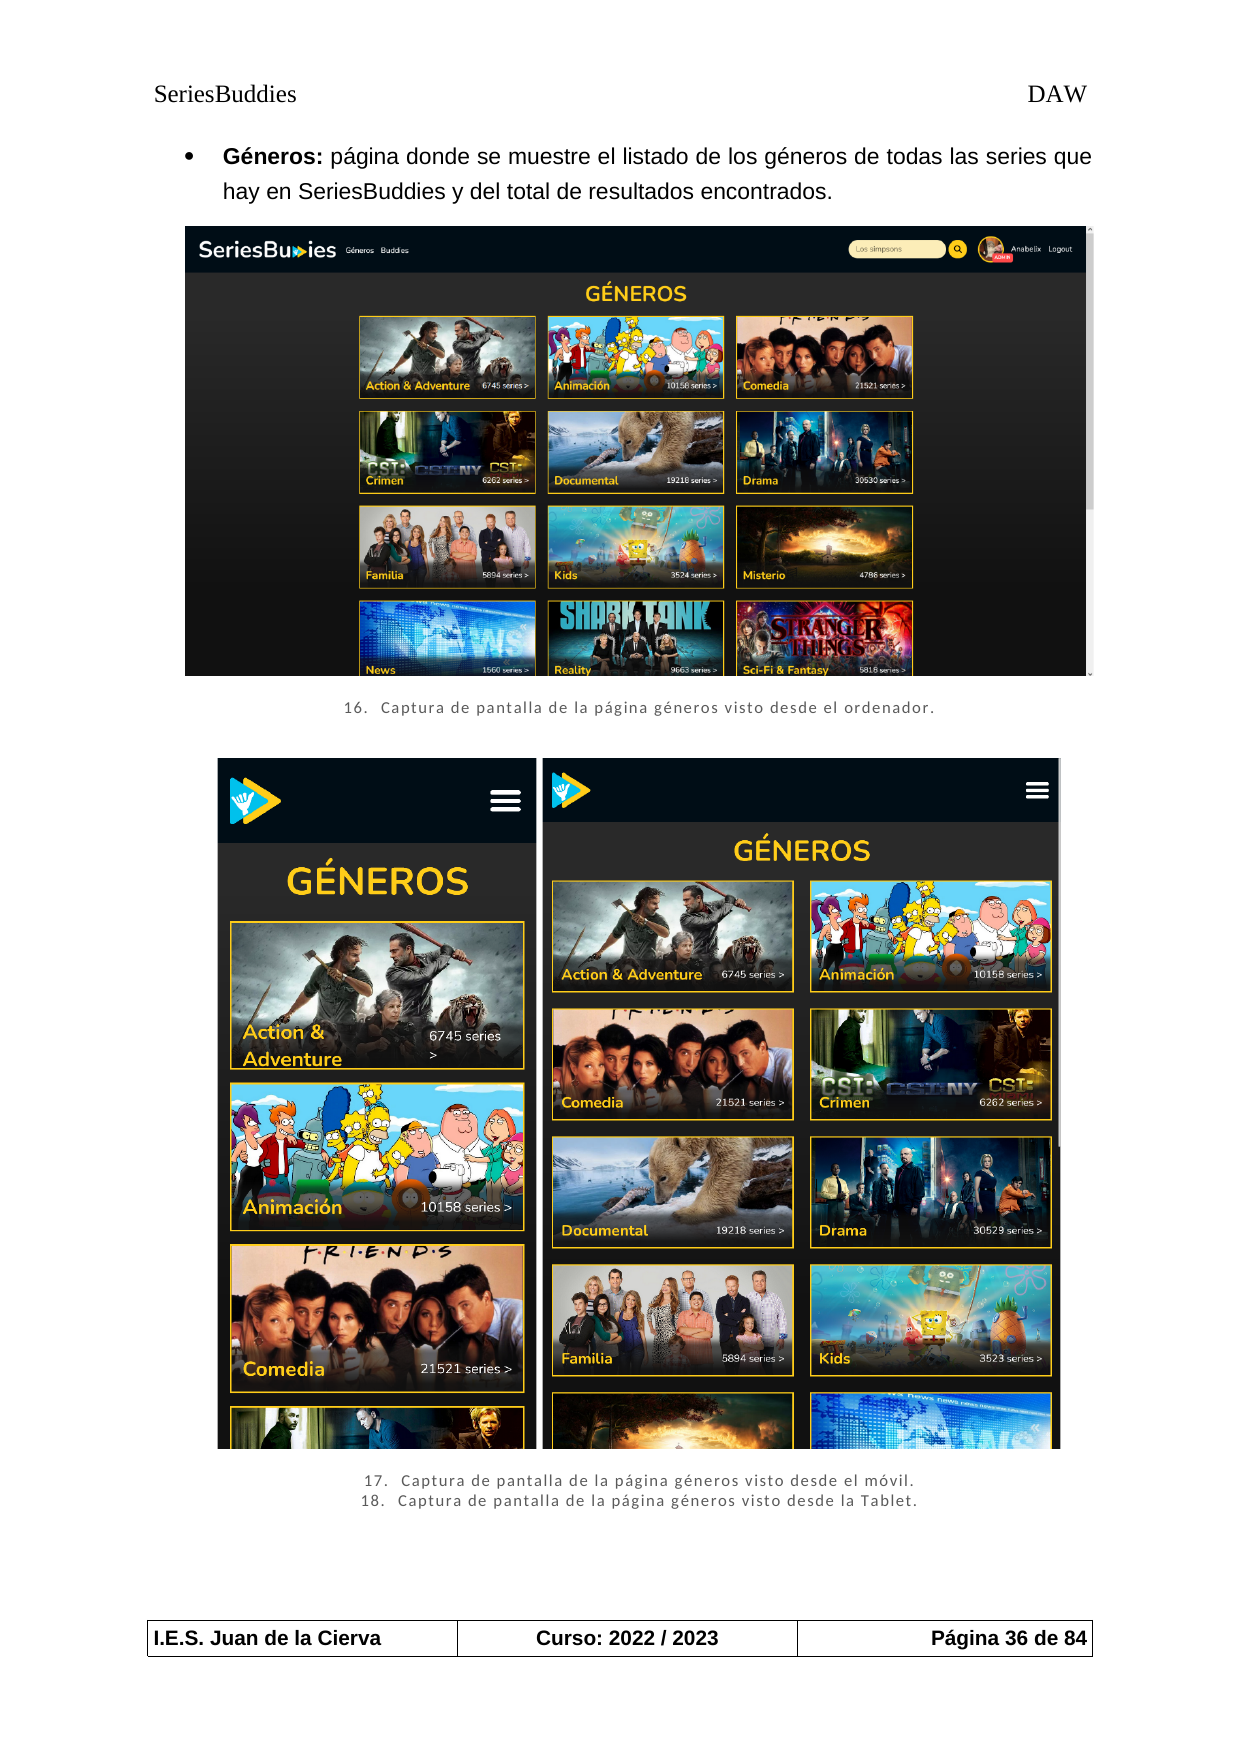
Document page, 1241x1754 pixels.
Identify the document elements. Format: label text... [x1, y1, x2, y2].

subtitle Captura de pantalla de la página géneros visto desde el ordenador. [185, 697, 1093, 718]
picture [542, 758, 1061, 1449]
list Géneros: página donde se muestre el listado de los géneros de todas las series que hay en SeriesBuddies y del total de resultados encontrados. [185, 143, 1093, 204]
subtitle Captura de pantalla de la página géneros visto desde el móvil. [185, 1470, 1093, 1491]
subtitle Captura de pantalla de la página géneros visto desde la Tablet. [185, 1491, 1093, 1511]
picture [185, 226, 1094, 676]
picture [217, 758, 537, 1449]
